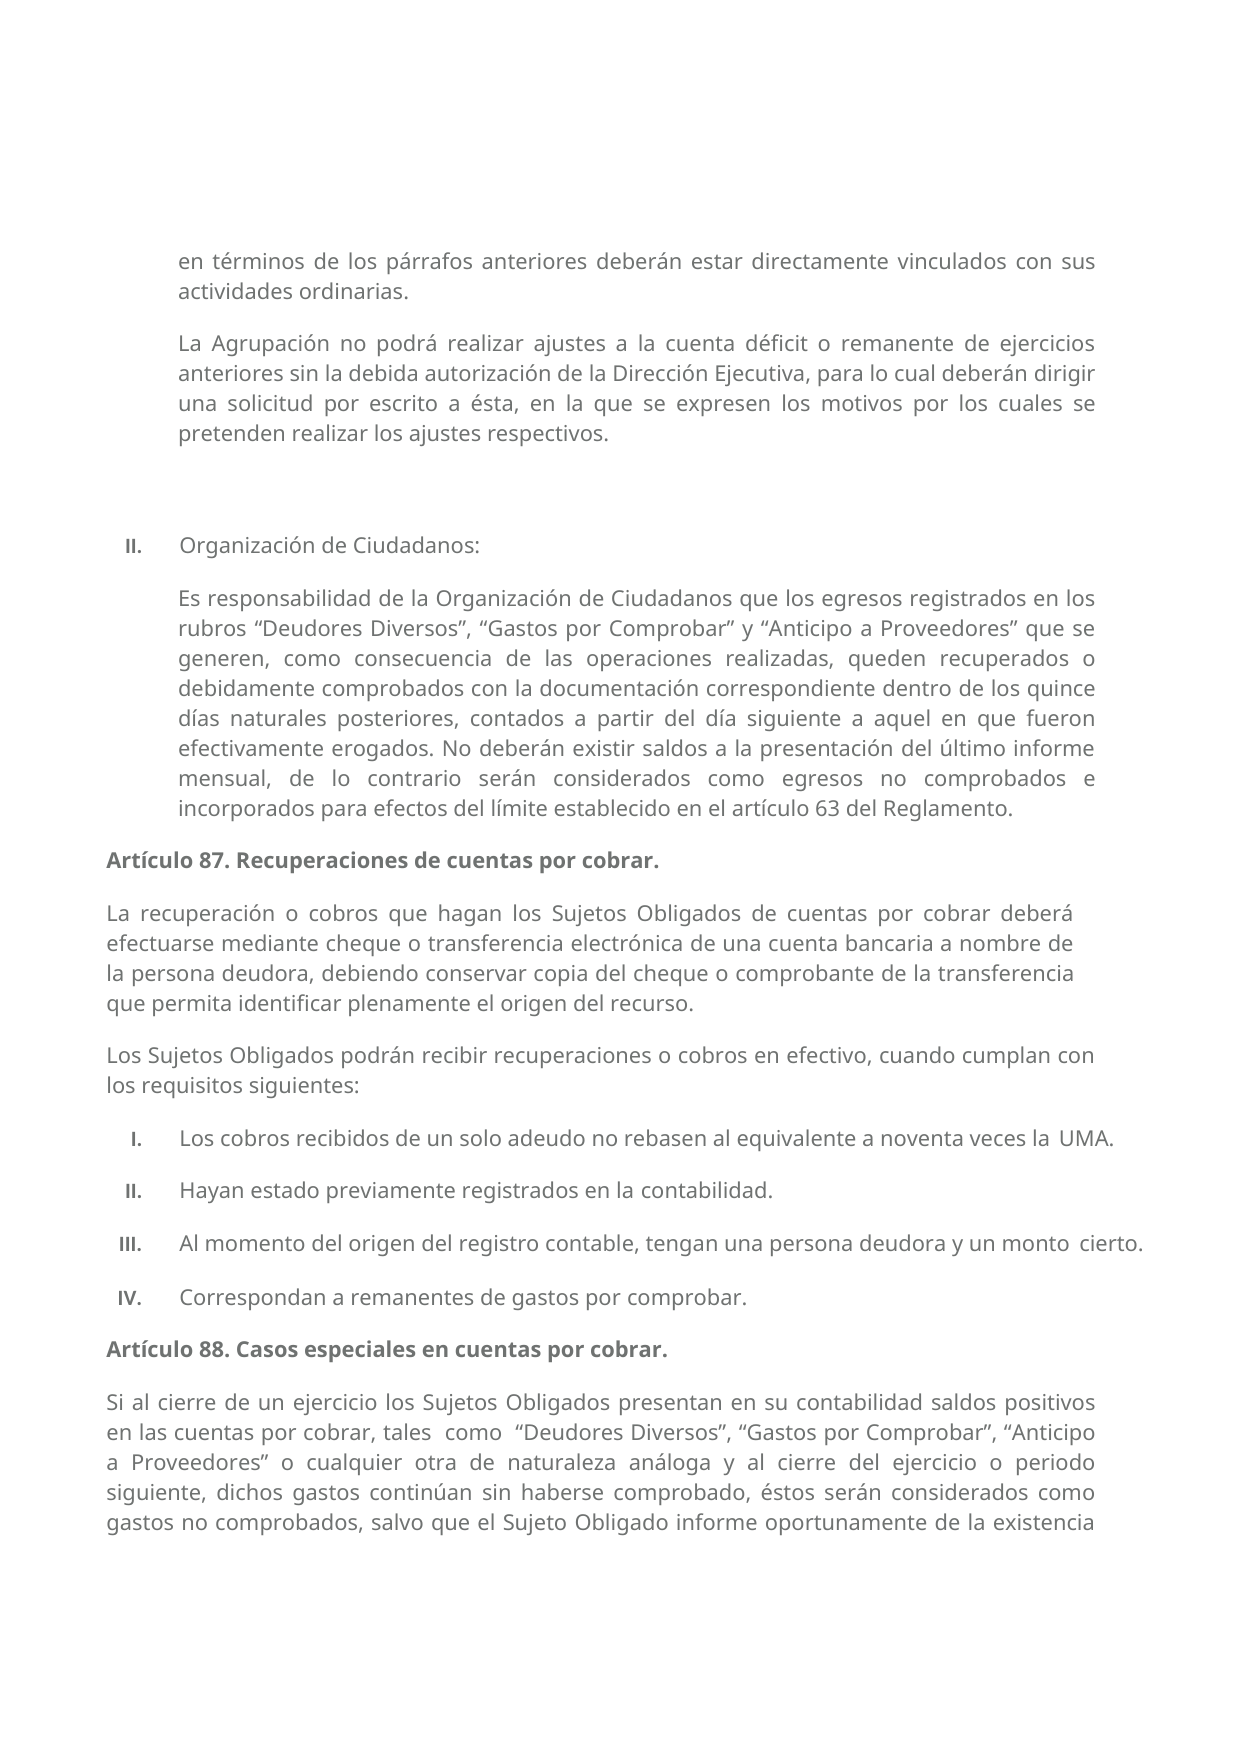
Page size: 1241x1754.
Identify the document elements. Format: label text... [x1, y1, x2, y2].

list Hayan estado previamente registrados en la contabilidad. [125, 1176, 1240, 1205]
list Organización de Ciudadanos: [125, 530, 1240, 560]
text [106, 1387, 1096, 1537]
list Al momento del origen del registro contable, tengan una persona deudora y un monto cierto. [119, 1228, 1240, 1258]
list Correspondan a remanentes de gastos por comprobar. [117, 1282, 1240, 1311]
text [178, 246, 1097, 306]
text Los Sujetos Obligados podrán recibir recuperaciones o cobros en efectivo, cuando cumplan con los requisitos siguientes: [106, 1040, 1096, 1100]
text Es responsabilidad de la Organización de Ciudadanos que los egresos registrados en los rubros “Deudores Diversos”, “Gastos por Comprobar” y “Anticipo a Proveedores” que se generen, como consecuencia de las operaciones realizadas, queden recuperados o debidamente comprobados con la documentación correspondiente dentro de los quince días naturales posteriores, contados a partir del día siguiente a aquel en que fueron efectivamente erogados. No deberán existir saldos a la presentación del último informe mensual, de lo contrario serán considerados como egresos no comprobados e incorporados para efectos del límite establecido en el artículo 63 del Reglamento. [178, 583, 1097, 823]
text La Agrupación no podrá realizar ajustes a la cuenta déficit o remanente de ejercicios anteriores sin la debida autorización de la Dirección Ejecutiva, para lo cual deberán dirigir una solicitud por escrito a ésta, en la que se expresen los motivos por los cuales se pretenden realizar los ajustes respectivos. [178, 328, 1097, 448]
subtitle Artículo 88. Casos especiales en cuentas por cobrar. [106, 1334, 1240, 1364]
list Los cobros recibidos de un solo adeudo no rebasen al equivalente a noventa veces la UMA. [131, 1123, 1240, 1152]
subtitle Artículo 87. Recuperaciones de cuentas por cobrar. [106, 845, 1240, 875]
text La recuperación o cobros que hagan los Sujetos Obligados de cuentas por cobrar deberá efectuarse mediante cheque o transferencia electrónica de una cuenta bancaria a nombre de la persona deudora, debiendo conservar copia del cheque o comprobante de la transferencia que permita identificar plenamente el origen del recurso. [106, 898, 1075, 1018]
